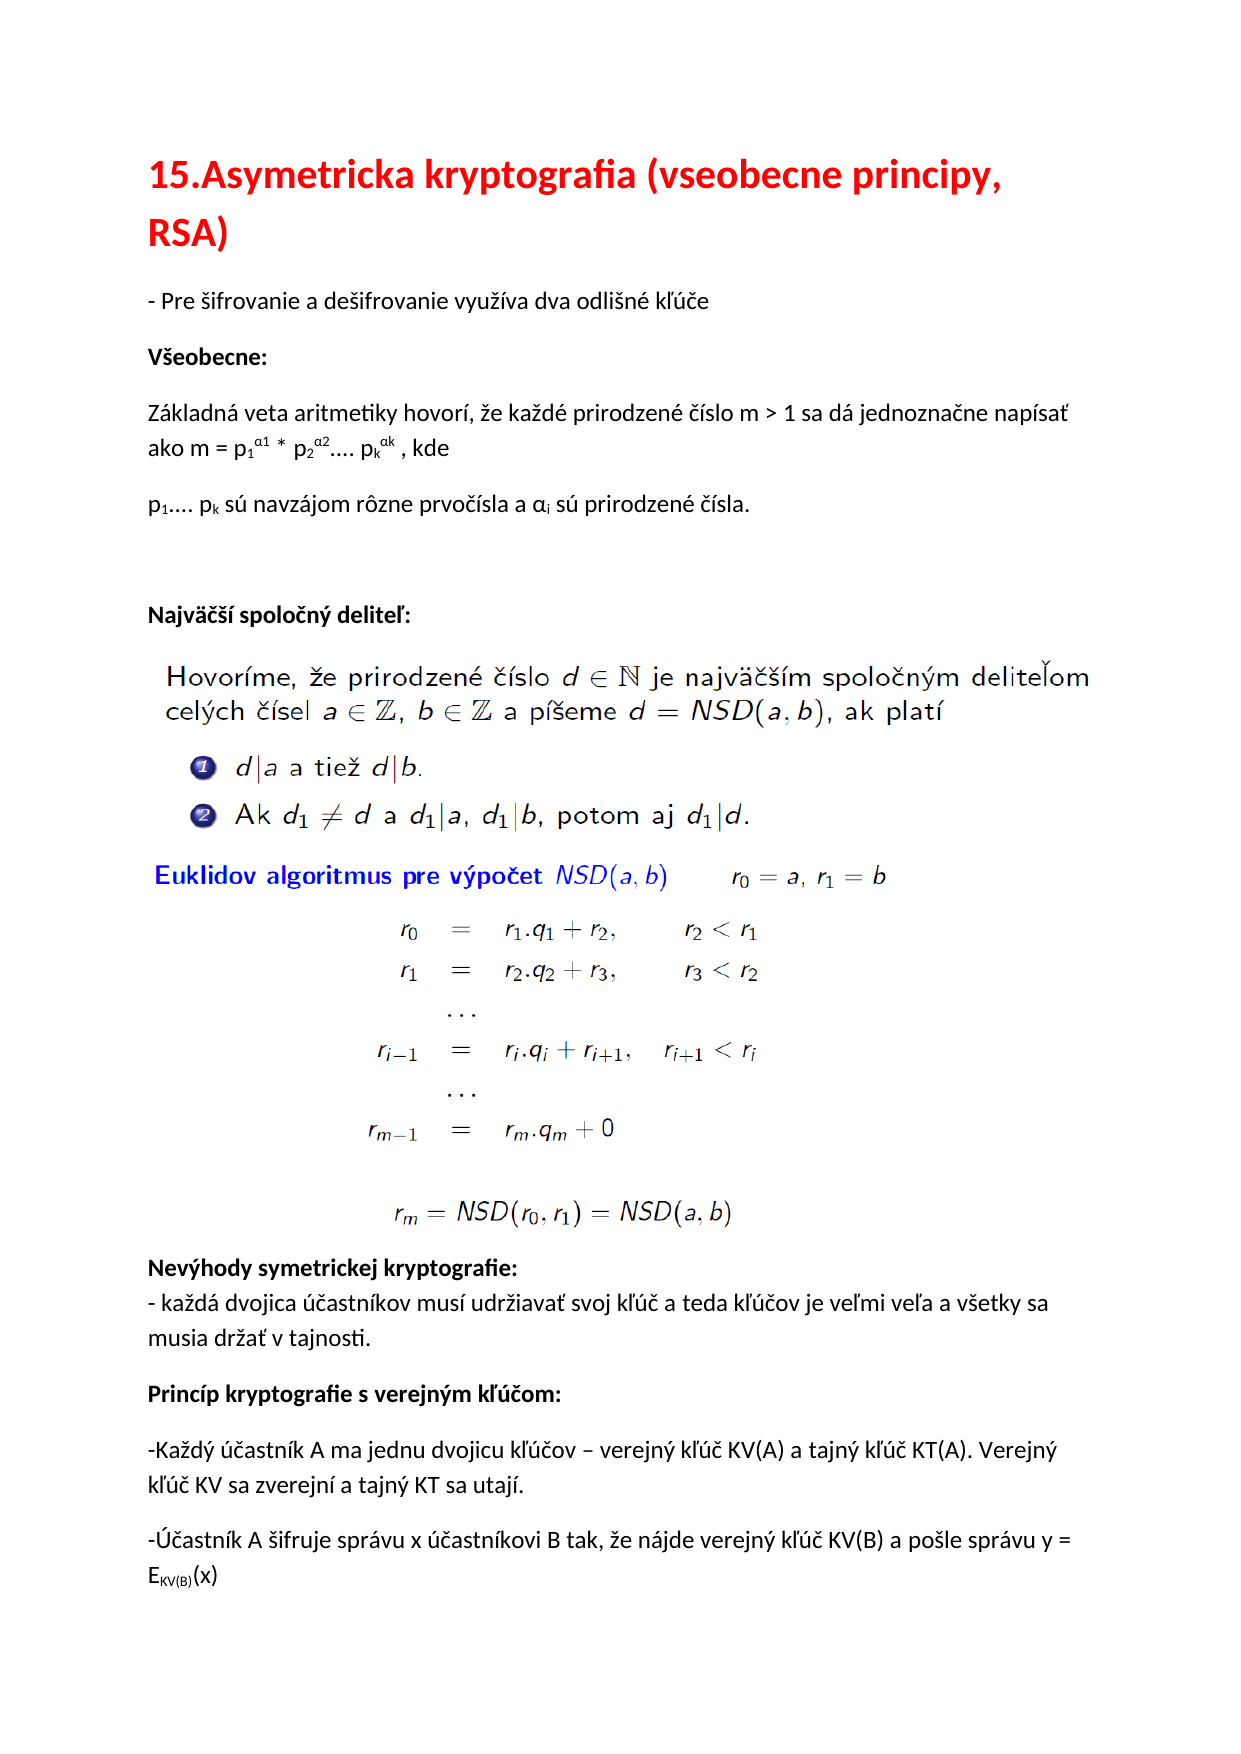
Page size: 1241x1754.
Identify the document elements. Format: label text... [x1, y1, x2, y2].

text Nevýhody symetrickej kryptografie: - každá dvojica účastníkov musí udržiavať svoj kľúč a teda kľúčov je veľmi veľa a všetky sa musia držať v tajnosti. [148, 1252, 1093, 1353]
text 15.Asymetricka kryptografia (vseobecne principy, RSA) [148, 148, 1093, 257]
picture [147, 655, 1093, 832]
text -Účastník A šifruje správu x účastníkovi B tak, že nájde verejný kľúč KV(B) a pošle správu y = EKV(B)(x) [148, 1525, 1093, 1590]
picture [147, 856, 893, 1228]
text - Pre šifrovanie a dešifrovanie využíva dva odlišné kľúče [148, 285, 1093, 316]
text Princíp kryptografie s verejným kľúčom: [148, 1378, 1093, 1408]
text Základná veta aritmetiky hovorí, že každé prirodzené číslo m > 1 sa dá jednoznačne napísať ako m = p1α1 * p2α2.... pkαk , kde [148, 397, 1093, 462]
text -Každý účastník A ma jednu dvojicu kľúčov – verejný kľúč KV(A) a tajný kľúč KT(A). Verejný kľúč KV sa zverejní a tajný KT sa utají. [148, 1434, 1093, 1499]
text Všeobecne: [148, 341, 1093, 372]
text p1.... pk sú navzájom rôzne prvočísla a αi sú prirodzené čísla. [148, 488, 1093, 518]
text Najväčší spoločný deliteľ: [148, 599, 1093, 630]
